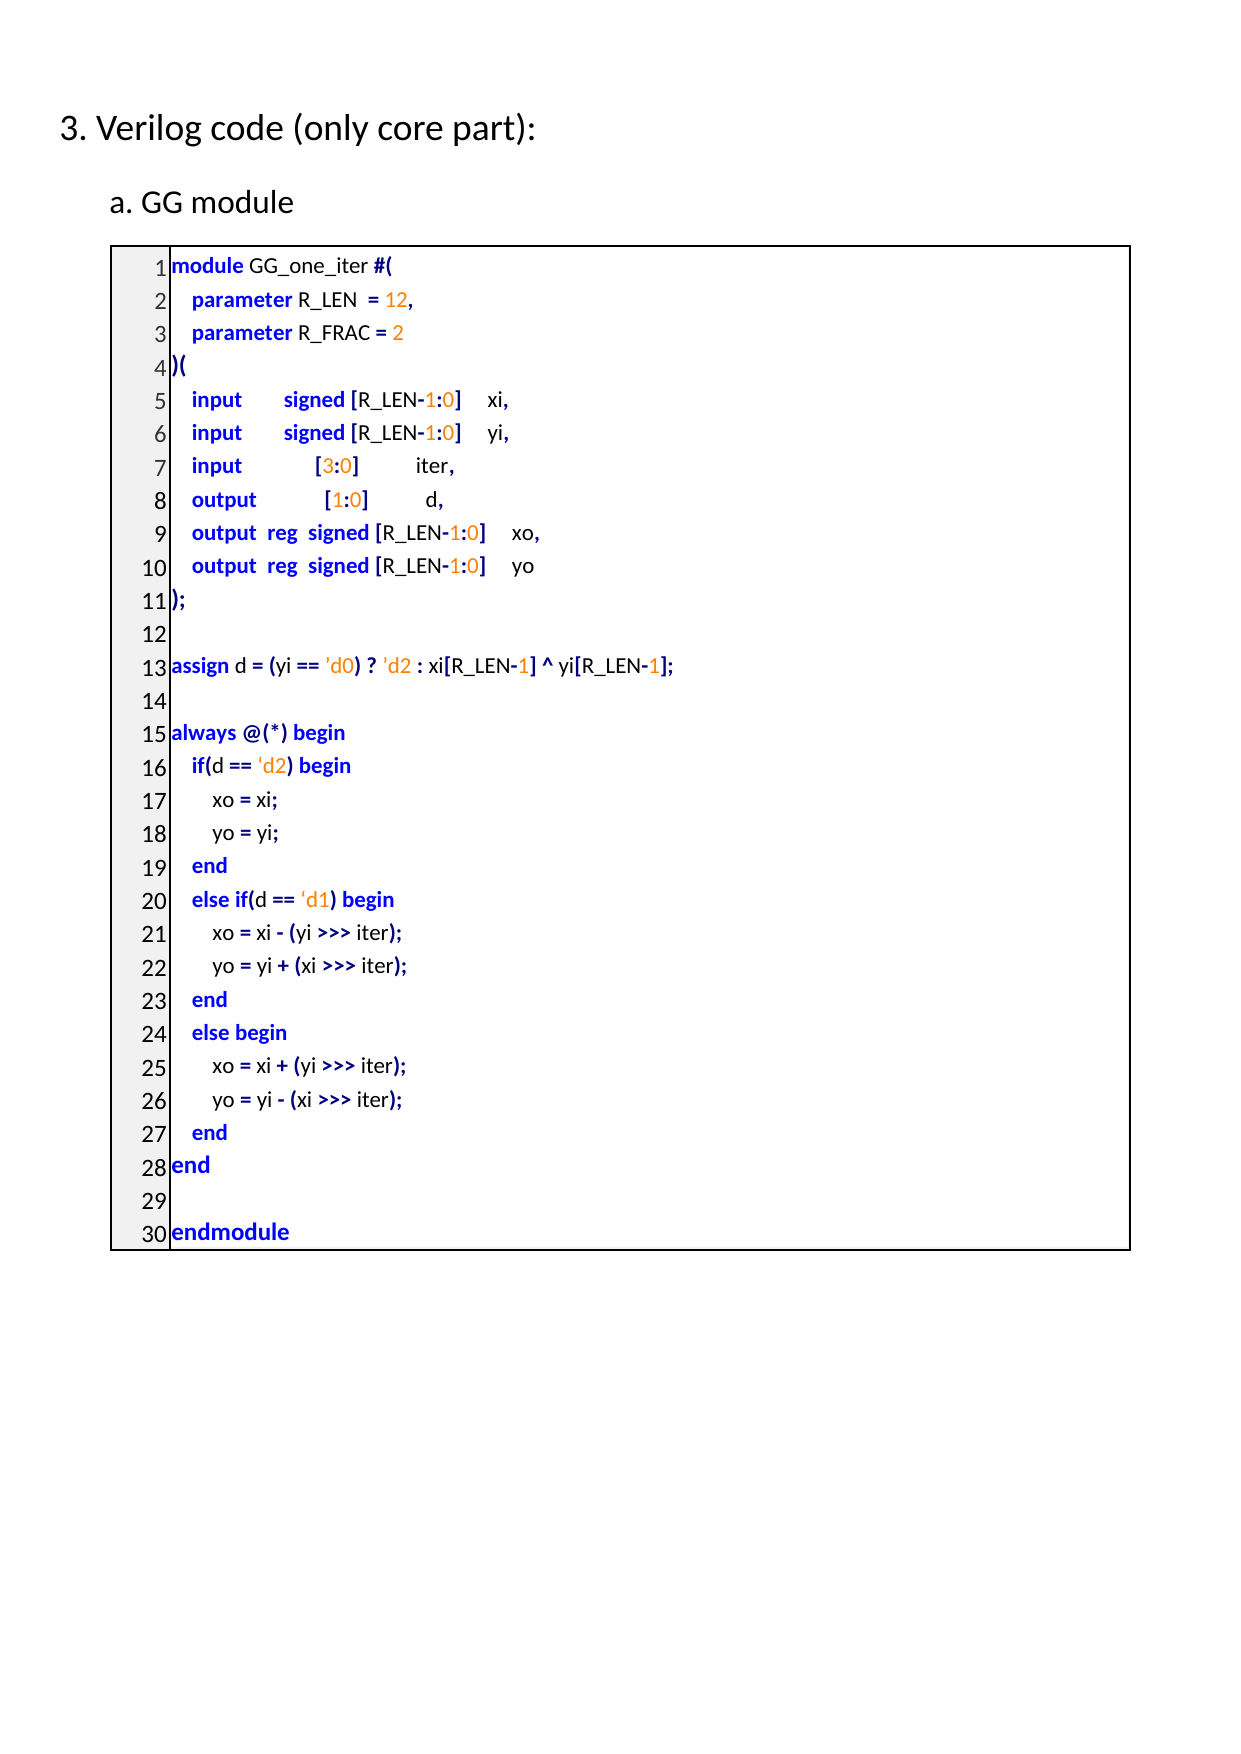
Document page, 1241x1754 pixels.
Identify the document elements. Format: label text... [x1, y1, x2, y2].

table_header 1 2 3 4 5 6 7 8 9 10 11 12 13 14 15 16 17 18 19 20 21 22 23 24 25 26 27 28 29 30 [112, 247, 169, 1249]
text 3. Verilog code (only core part): [59, 89, 1181, 164]
text a. GG module [59, 164, 1181, 239]
